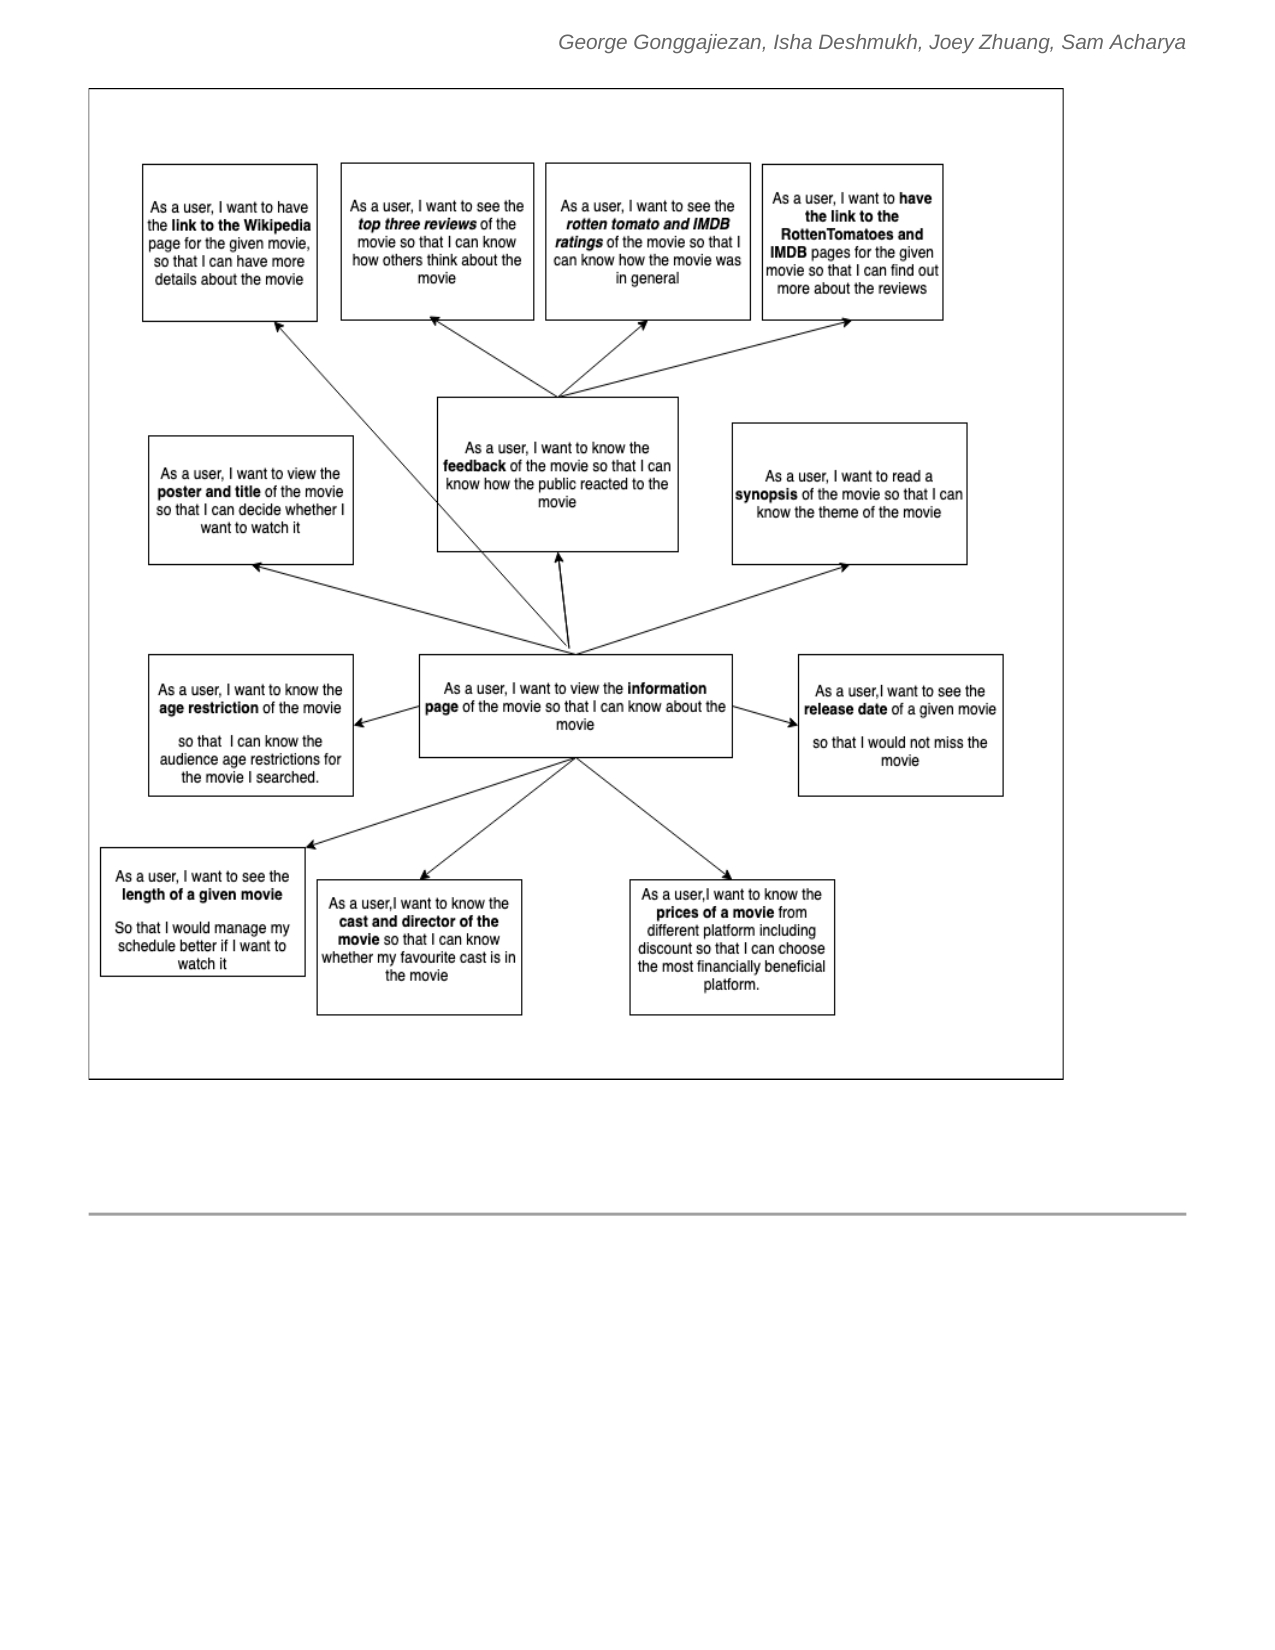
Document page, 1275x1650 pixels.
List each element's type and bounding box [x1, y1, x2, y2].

picture [88, 88, 1064, 1080]
